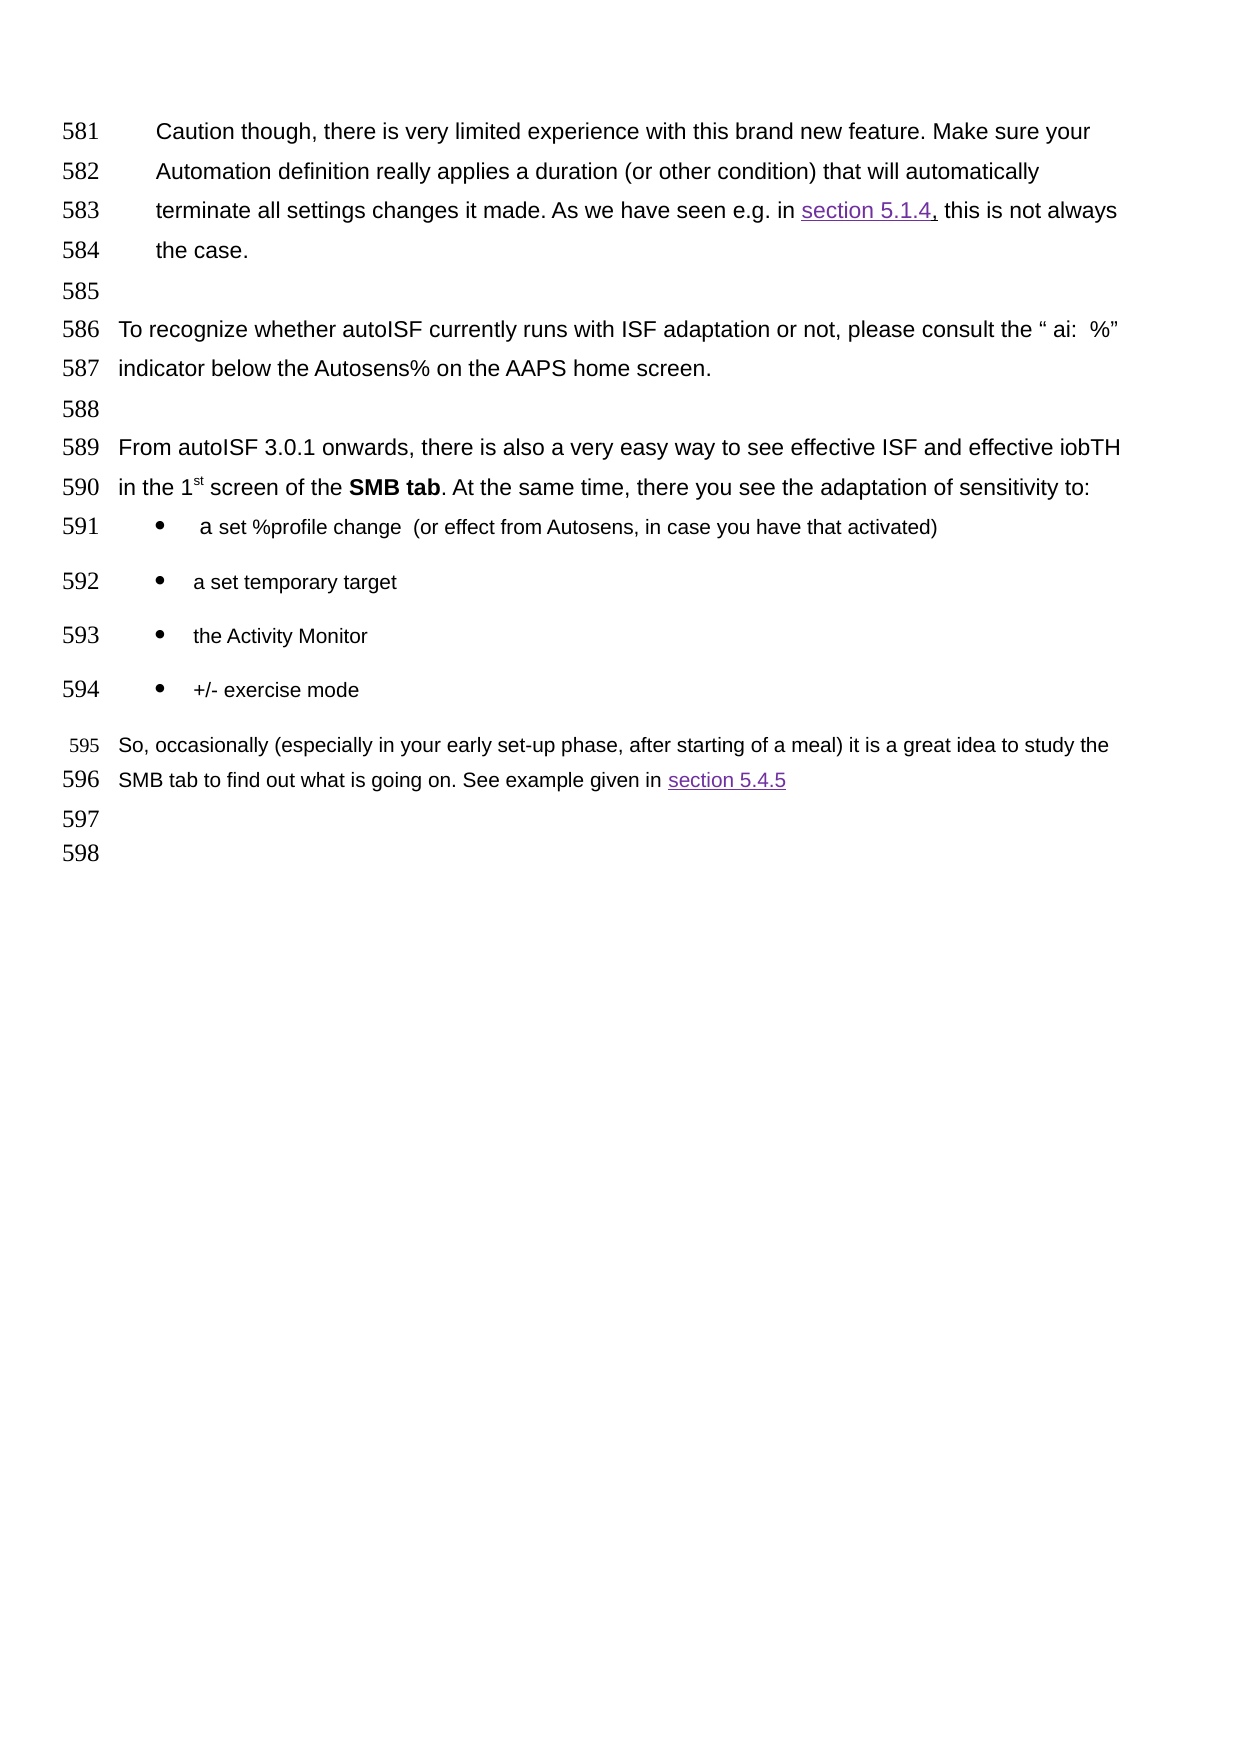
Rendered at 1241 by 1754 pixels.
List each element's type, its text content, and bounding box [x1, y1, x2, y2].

text To recognize whether autoISF currently runs with ISF adaptation or not, please consult the “ ai: %” indicator below the Autosens% on the AAPS home screen. [118, 316, 1122, 381]
list a set temporary target [156, 570, 1122, 595]
list a set %profile change (or effect from Autosens, in case you have that activated) [156, 513, 1122, 540]
text From autoISF 3.0.1 onwards, there is also a very easy way to see effective ISF and effective iobTH in the 1st screen of the SMB tab. At the same time, there you see the adaptation of sensitivity to: [118, 434, 1122, 500]
text Caution though, there is very limited experience with this brand new feature. Make sure your Automation definition really applies a duration (or other condition) that will automatically terminate all settings changes it made. As we have seen e.g. in section 5.1.4, this is not always the case. [156, 118, 1122, 263]
list +/- exercise mode [156, 678, 1122, 703]
text So, occasionally (especially in your early set-up phase, after starting of a meal) it is a great idea to study the SMB tab to find out what is going on. See example given in section 5.4.5 [118, 732, 1122, 792]
list the Activity Monitor [156, 624, 1122, 649]
